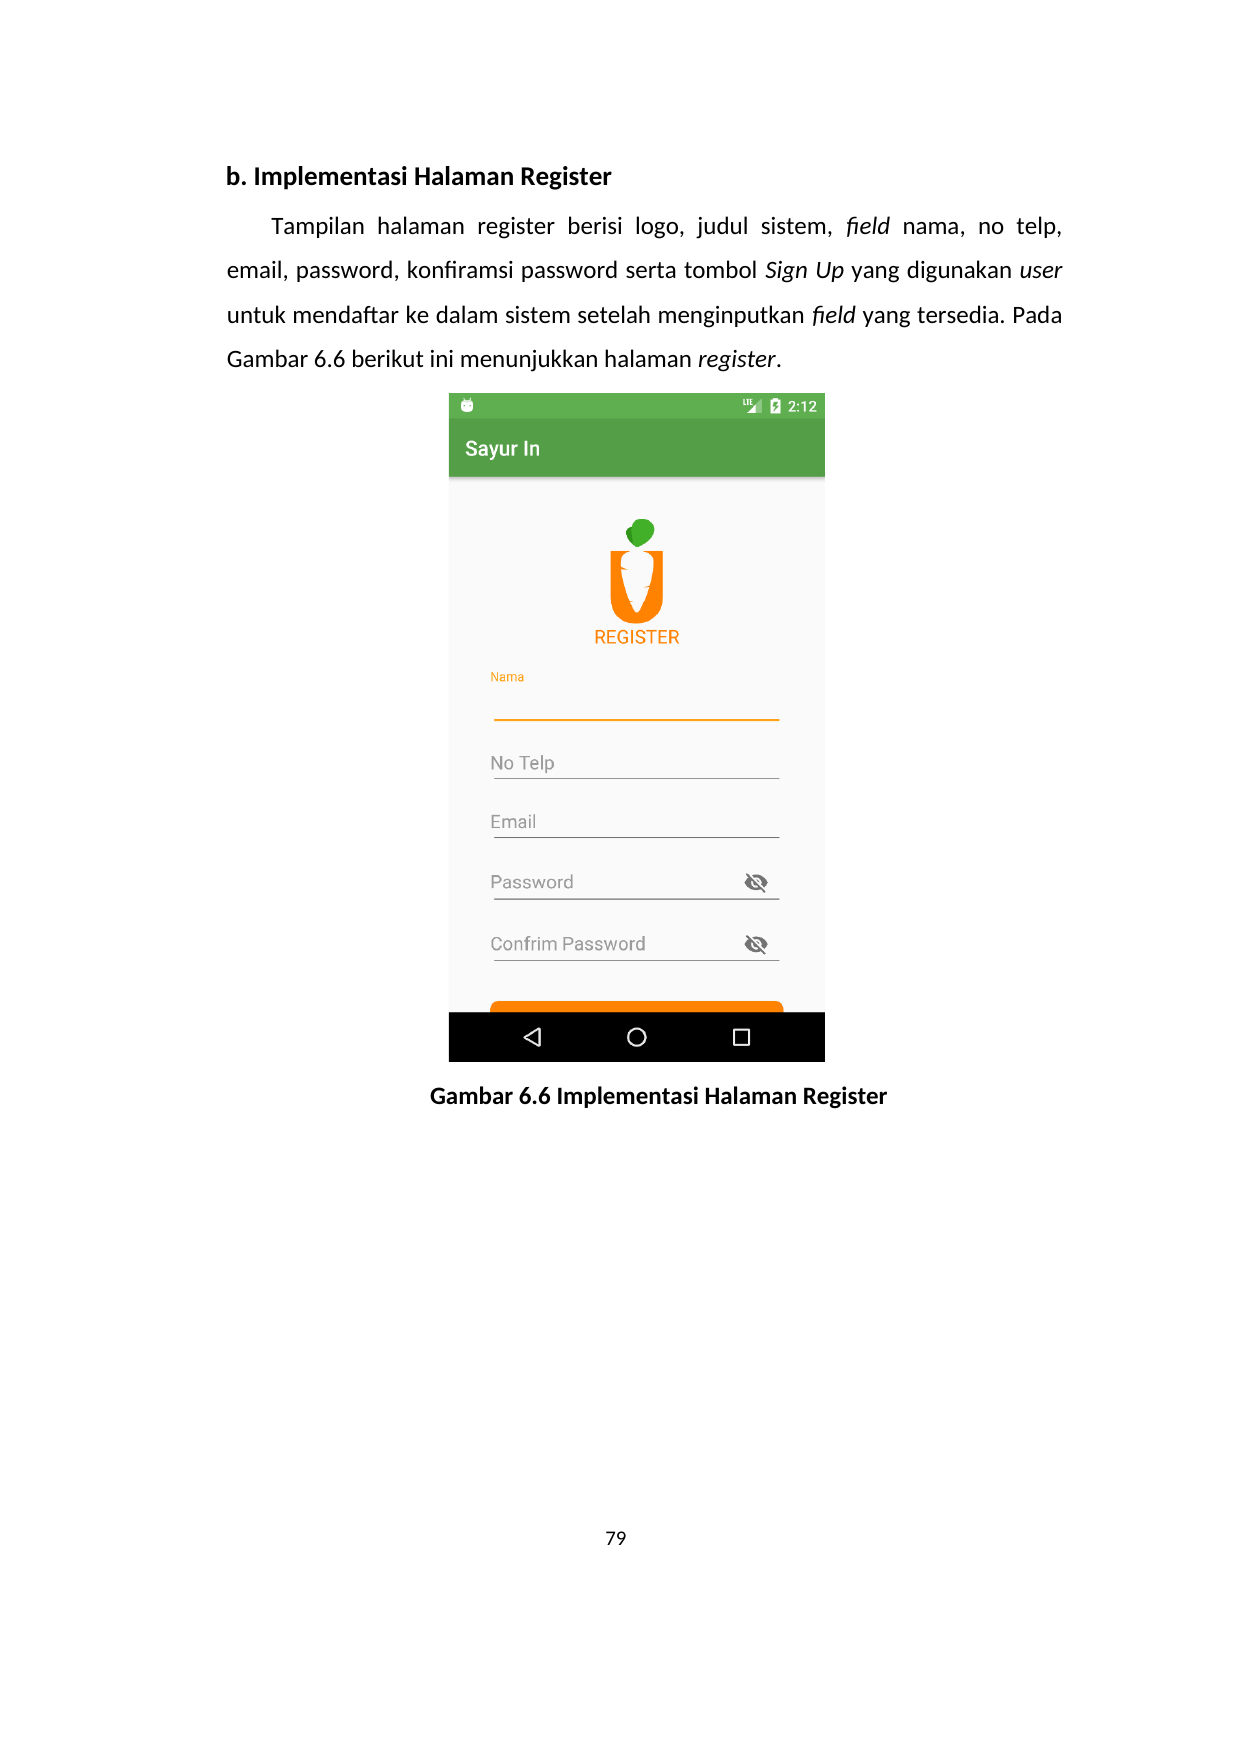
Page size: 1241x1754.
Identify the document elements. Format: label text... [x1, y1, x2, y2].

subtitle Gambar 6.6 Implementasi Halaman Register [226, 1080, 1092, 1111]
picture [448, 393, 825, 1062]
text Tampilan halaman register berisi logo, judul sistem, field nama, no telp, email, password, konfiramsi password serta tombol Sign Up yang digunakan user untuk mendaftar ke dalam sistem setelah menginputkan field yang tersedia. Pada Gambar 6.6 berikut ini menunjukkan halaman register. [227, 210, 1062, 374]
text b. Implementasi Halaman Register [226, 159, 1090, 192]
